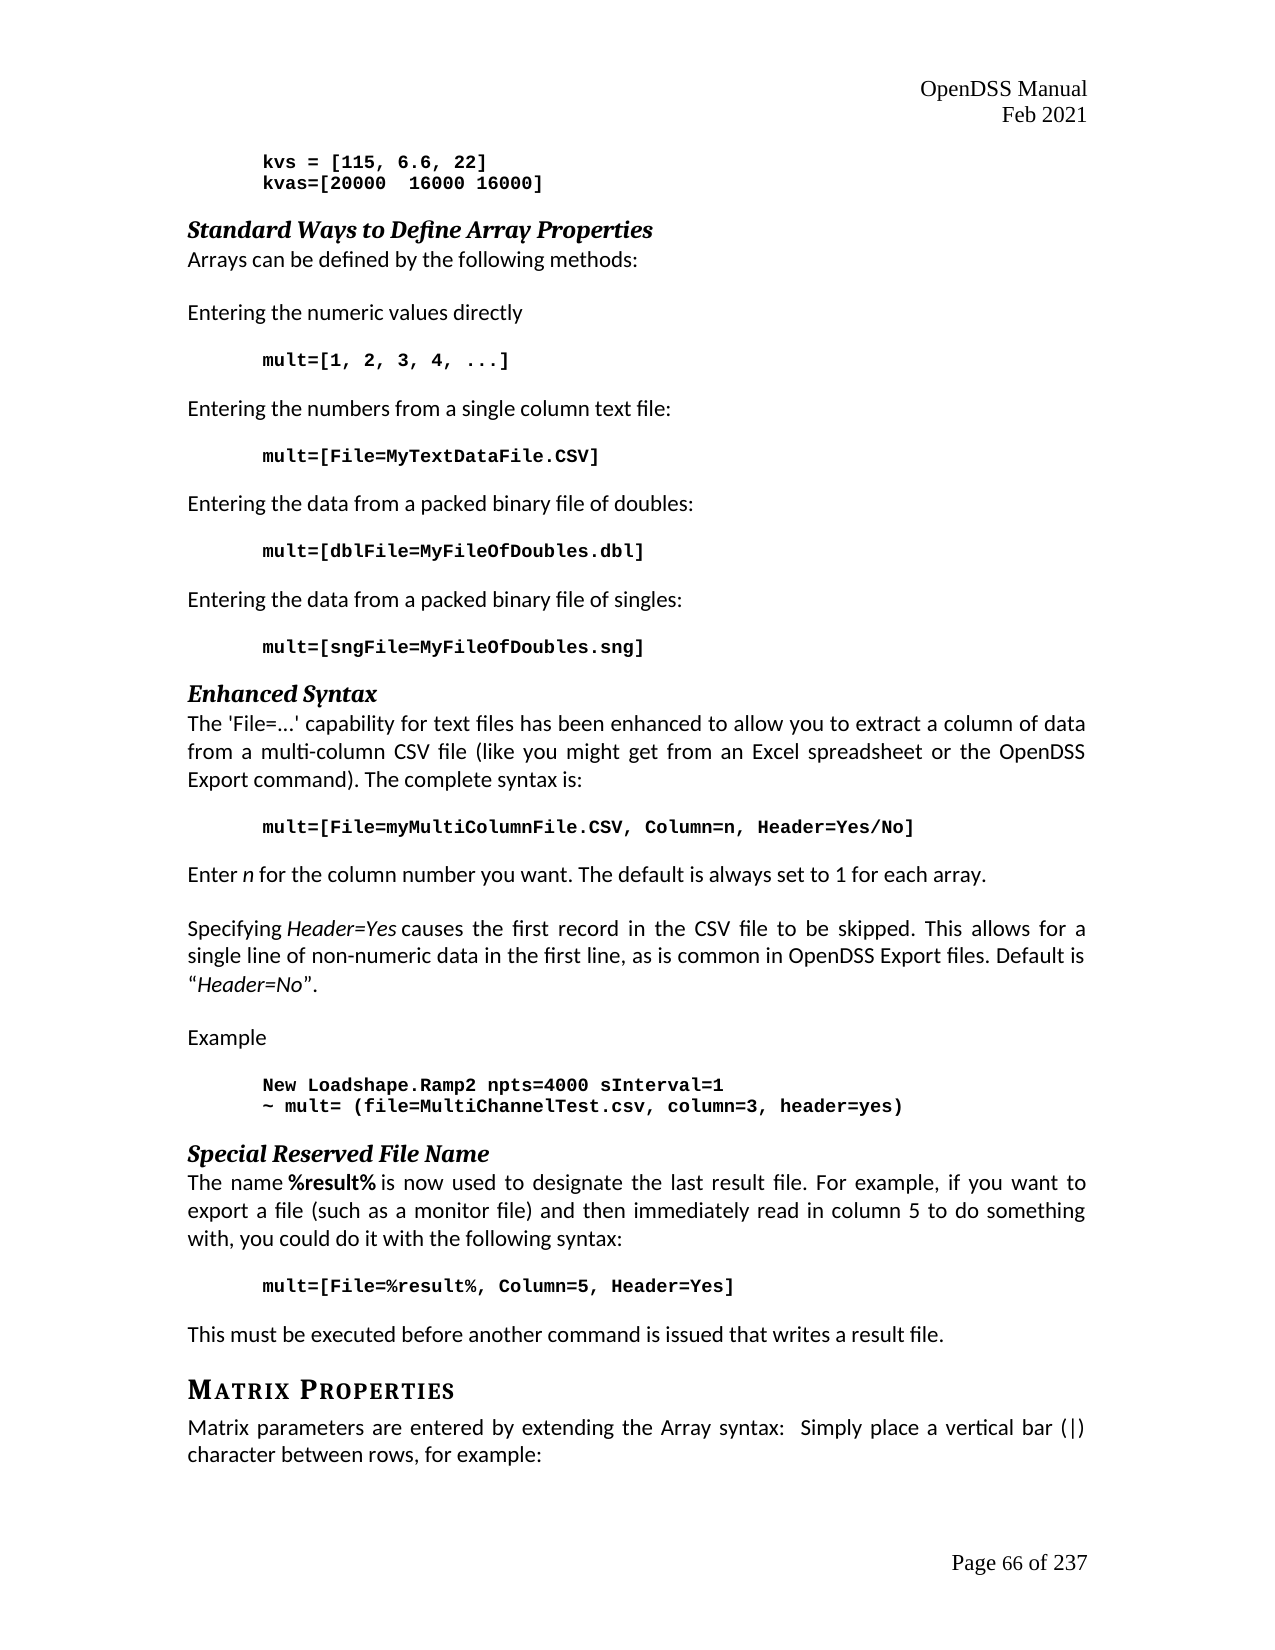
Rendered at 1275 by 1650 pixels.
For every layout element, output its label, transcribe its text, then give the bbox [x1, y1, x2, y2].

text Arrays can be defined by the following methods: [187, 245, 1087, 273]
text kvas=[20000 16000 16000] [262, 174, 1087, 195]
text mult=[File=MyTextDataFile.CSV] [262, 447, 1087, 468]
text mult=[File=myMultiColumnFile.CSV, Column=n, Header=Yes/No] [262, 818, 1087, 839]
text The name %result% is now used to designate the last result file. For example, if you want to export a file (such as a monitor file) and then immediately read in column 5 to do something with, you could do it with the following syntax: [187, 1168, 1087, 1252]
text mult=[File=%result%, Column=5, Header=Yes] [262, 1277, 1087, 1298]
text Entering the data from a packed binary file of singles: [187, 585, 1087, 613]
text mult=[1, 2, 3, 4, ...] [262, 351, 1087, 372]
text Matrix parameters are entered by extending the Array syntax: Simply place a vertical bar (|) character between rows, for example: [187, 1413, 1087, 1469]
text mult=[dblFile=MyFileOfDoubles.dbl] [262, 542, 1087, 563]
text mult=[sngFile=MyFileOfDoubles.sng] [262, 638, 1087, 659]
text Example [187, 1023, 1087, 1051]
text Entering the numbers from a single column text file: [187, 394, 1087, 422]
subtitle Enhanced Syntax [187, 680, 1087, 709]
text New Loadshape.Ramp2 npts=4000 sInterval=1 [262, 1076, 1087, 1097]
text kvs = [115, 6.6, 22] [262, 153, 1087, 174]
text Entering the data from a packed binary file of doubles: [187, 489, 1087, 517]
subtitle Matrix Properties [187, 1373, 1087, 1406]
text ~ mult= (file=MultiChannelTest.csv, column=3, header=yes) [262, 1097, 1087, 1118]
text Entering the numeric values directly [187, 298, 1087, 326]
text Enter n for the column number you want. The default is always set to 1 for each array. [187, 861, 1087, 889]
subtitle Special Reserved File Name [187, 1139, 1087, 1168]
text The 'File=...' capability for text files has been enhanced to allow you to extract a column of data from a multi-column CSV file (like you might get from an Excel spreadsheet or the OpenDSS Export command). The complete syntax is: [187, 709, 1087, 793]
text This must be executed before another command is issued that writes a result file. [187, 1320, 1087, 1348]
text Specifying Header=Yes causes the first record in the CSV file to be skipped. This allows for a single line of non-numeric data in the first line, as is common in OpenDSS Export files. Default is “Header=No”. [187, 914, 1087, 998]
subtitle Standard Ways to Define Array Properties [187, 216, 1087, 245]
